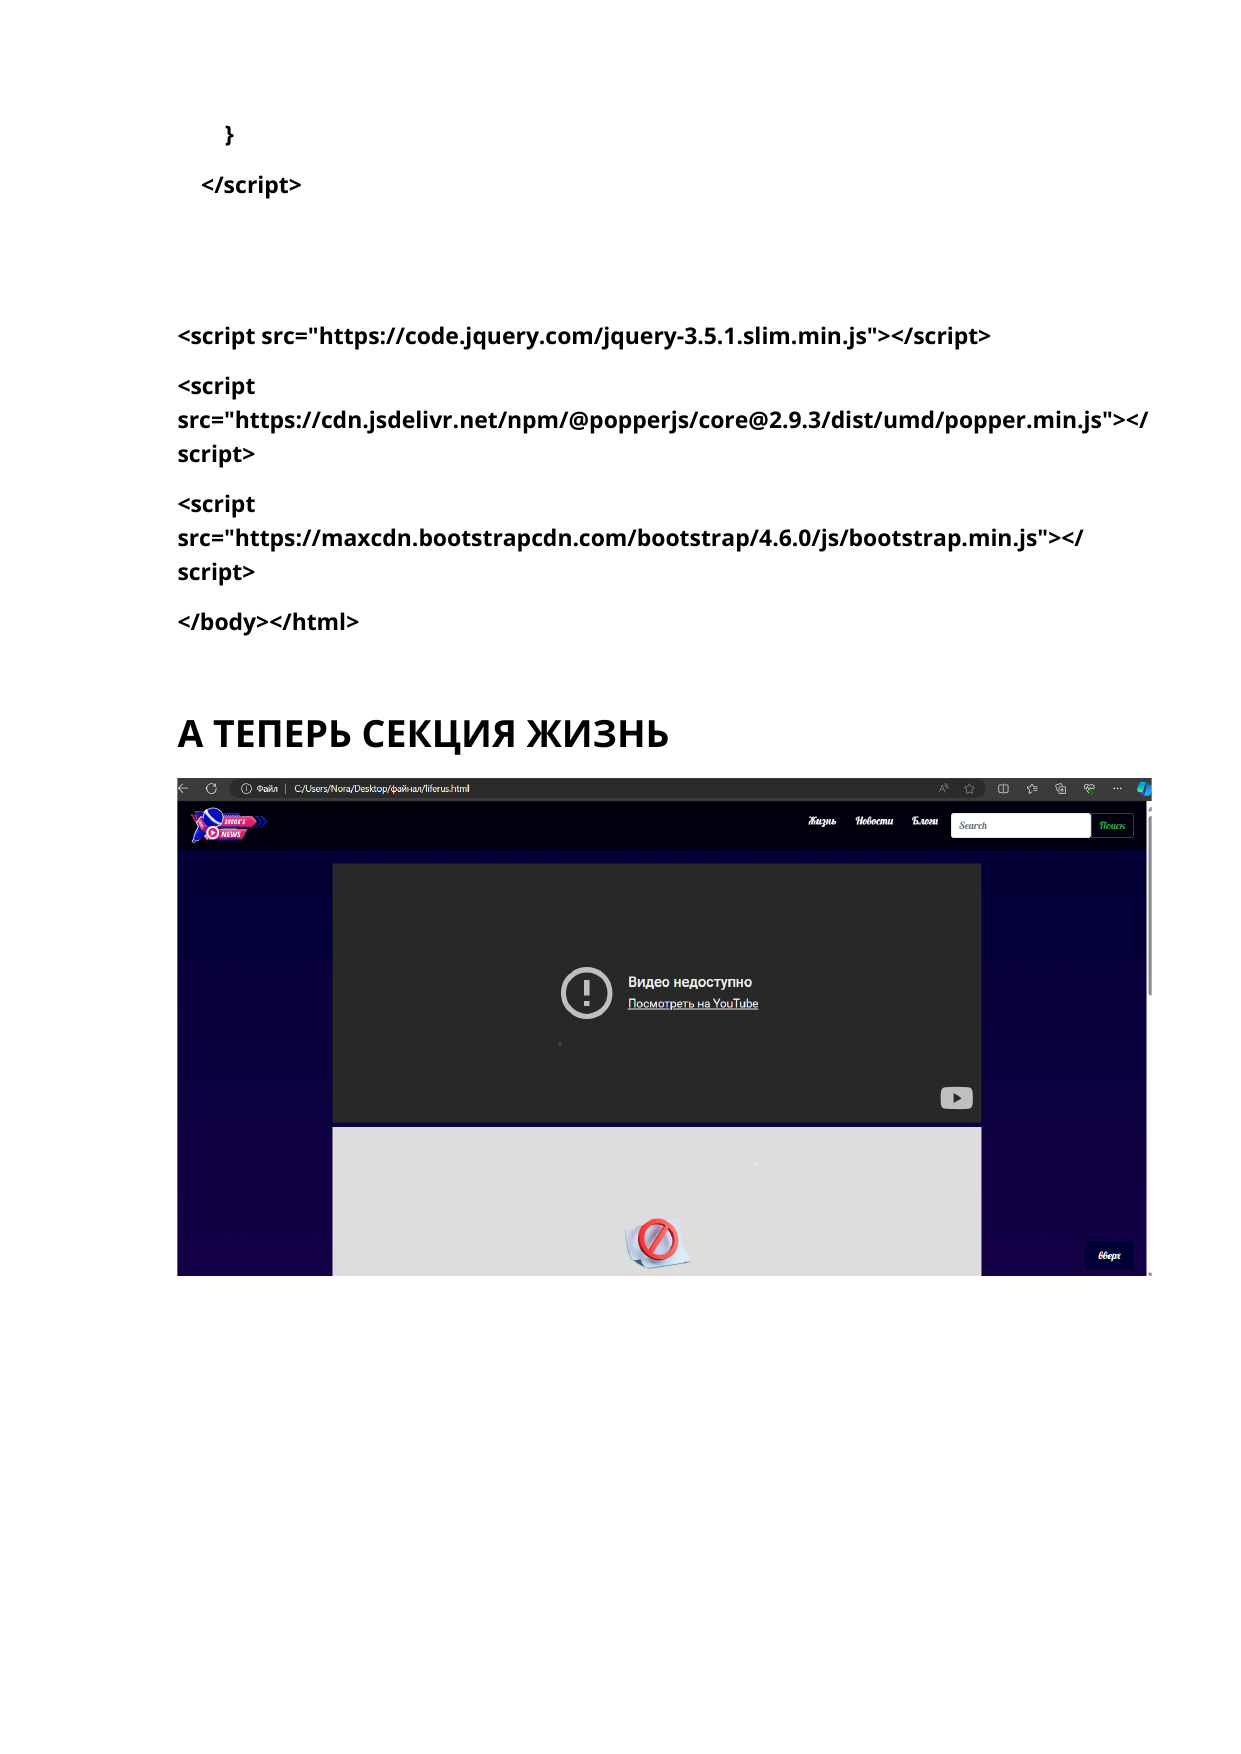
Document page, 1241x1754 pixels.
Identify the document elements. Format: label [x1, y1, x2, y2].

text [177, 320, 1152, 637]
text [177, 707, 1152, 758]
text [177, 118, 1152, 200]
picture [177, 778, 1152, 1276]
